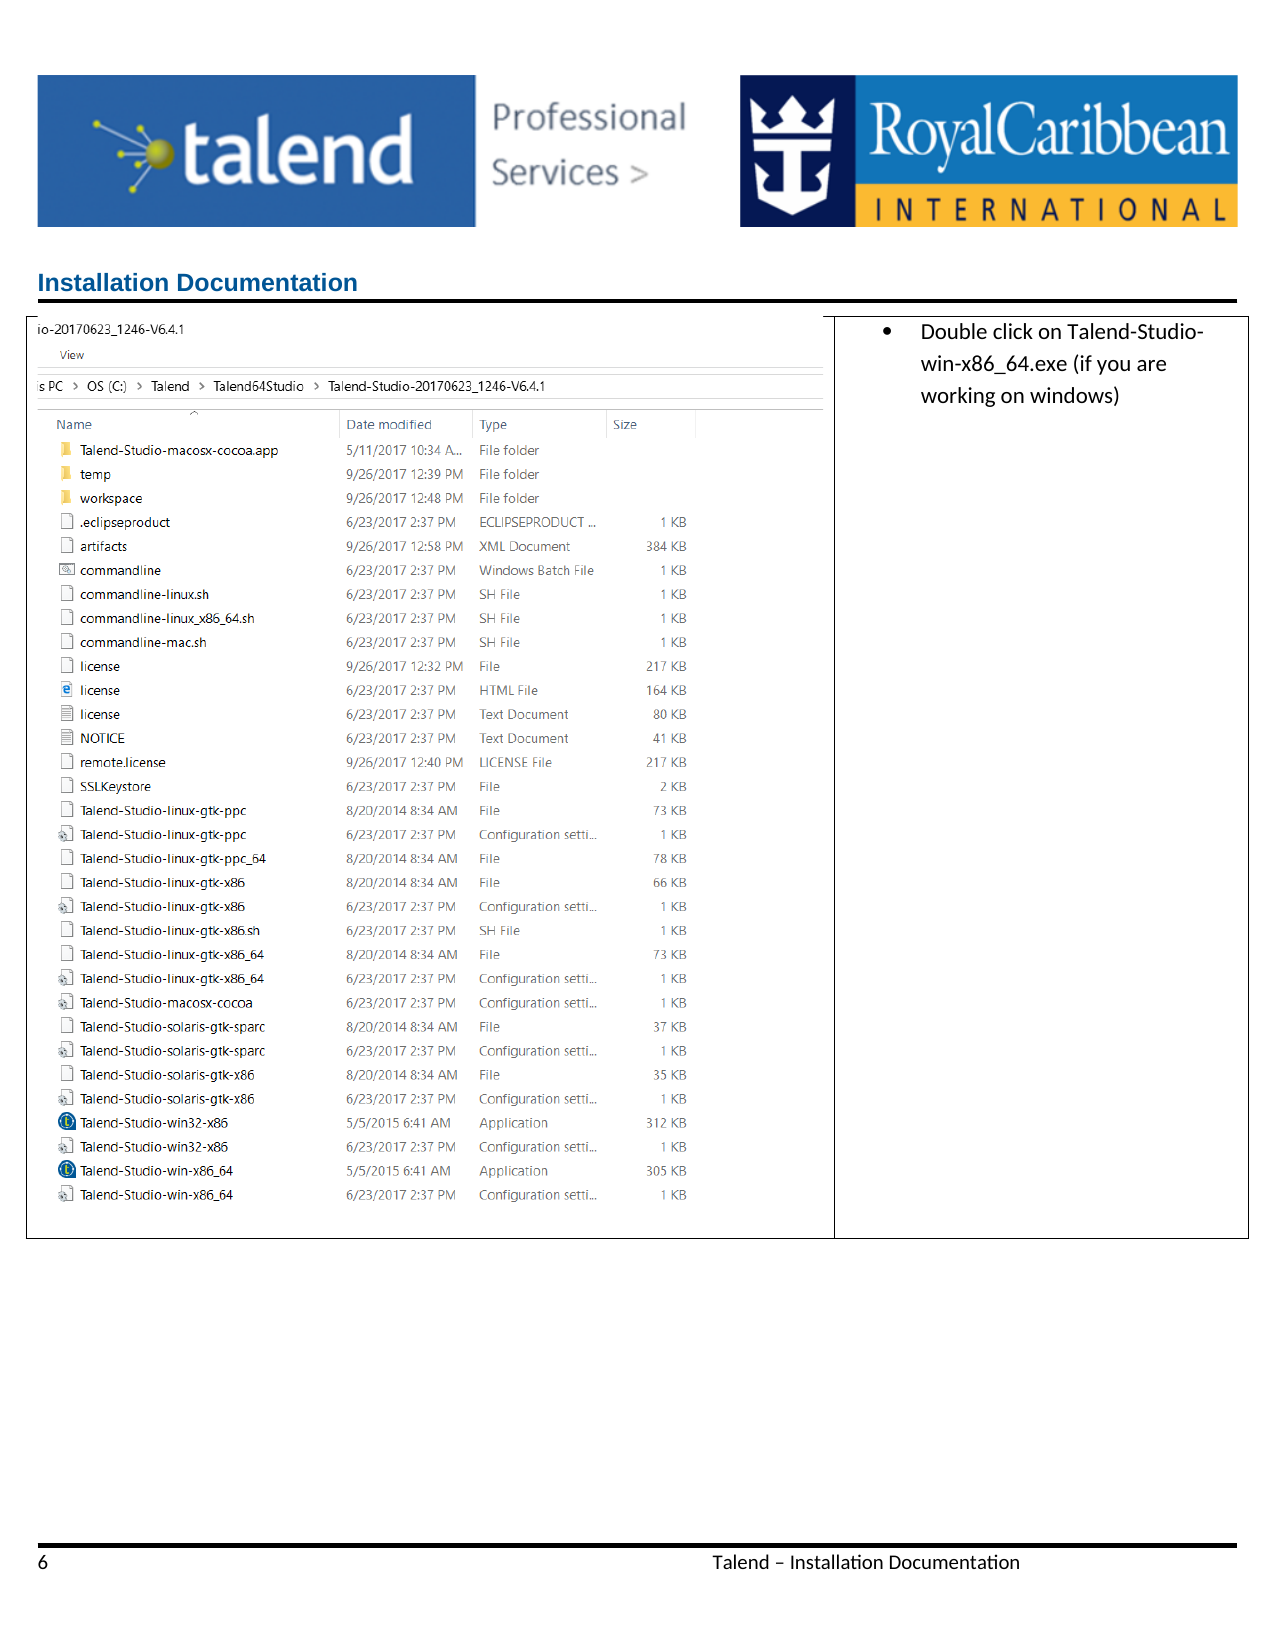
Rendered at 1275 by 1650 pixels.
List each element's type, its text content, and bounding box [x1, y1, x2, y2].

picture [37, 316, 824, 1208]
table_cell [27, 317, 834, 1238]
table_cell Double click on Talend-Studio-win-x86_64.exe (if you are working on windows) [835, 317, 1248, 1238]
picture [37, 75, 1238, 227]
